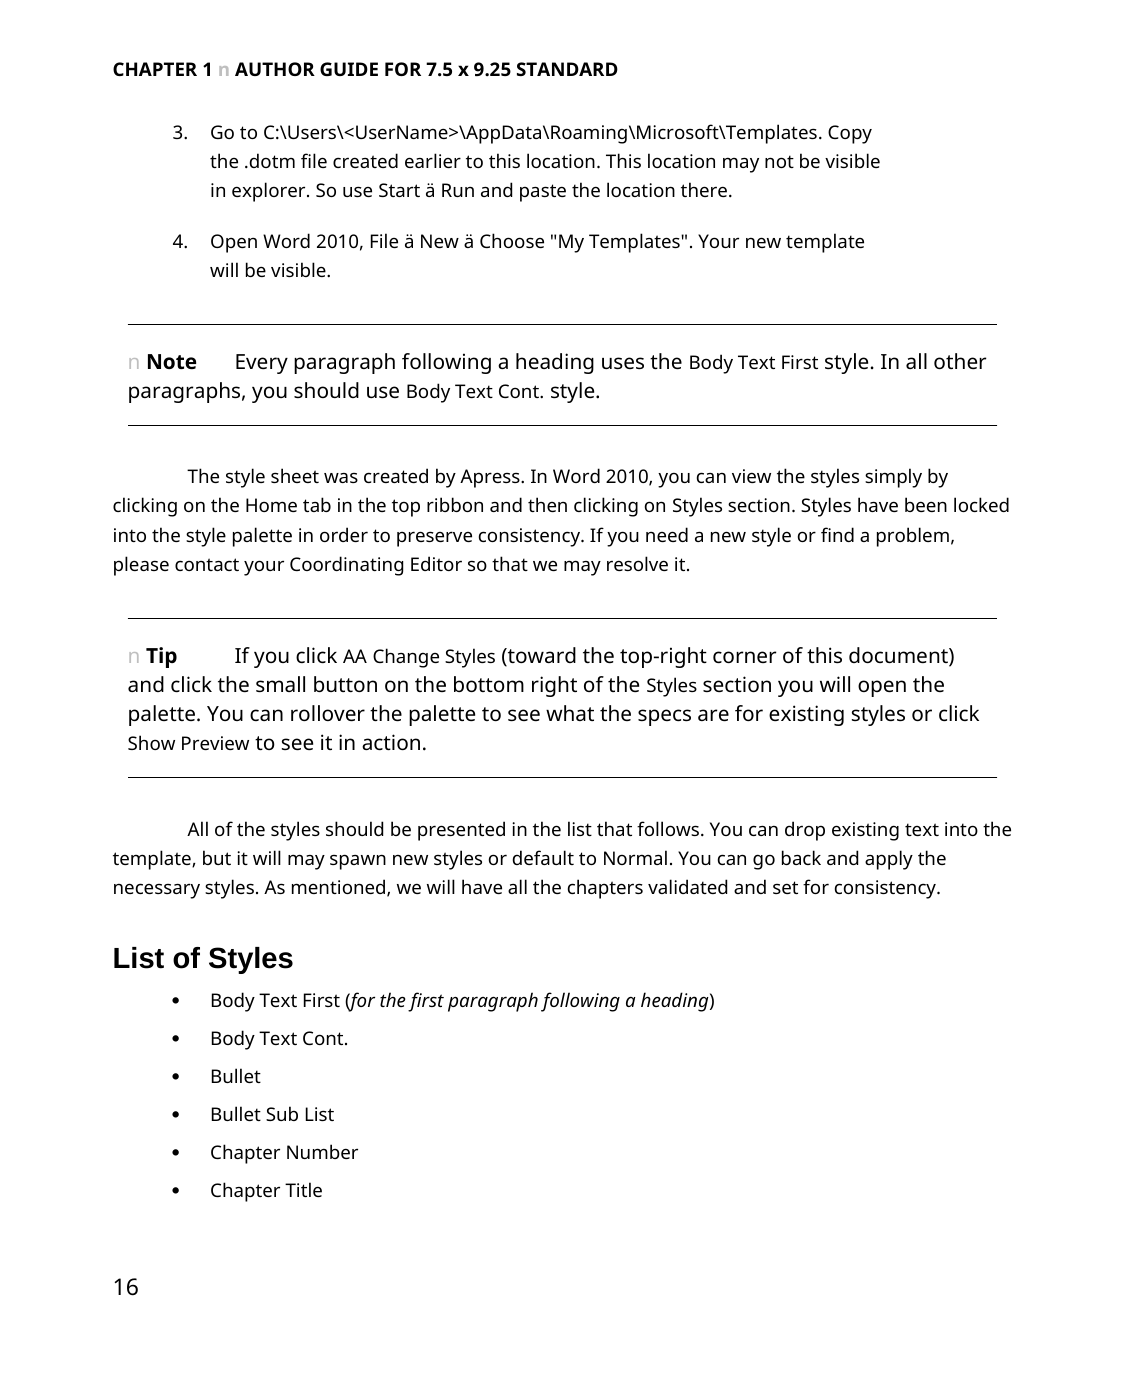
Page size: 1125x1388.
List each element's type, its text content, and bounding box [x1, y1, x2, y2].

text Body Text First (for the first paragraph following a heading) [172, 987, 1012, 1013]
text The style sheet was created by Apress. In Word 2010, you can view the styles simply by clicking on the Home tab in the top ribbon and then clicking on Styles section. Styles have been locked into the style palette in order to preserve consistency. If you need a new style or find a problem, please contact your Coordinating Editor so that we may resolve it. [112, 463, 1012, 577]
text Bullet Sub List [172, 1101, 1012, 1127]
text n Note Every paragraph following a heading uses the Body Text First style. In all other paragraphs, you should use Body Text Cont. style. [127, 325, 997, 426]
text Chapter Title [172, 1177, 1012, 1203]
text Chapter Number [172, 1139, 1012, 1165]
list Go to C:\Users\<UserName>\AppData\Roaming\Microsoft\Templates. Copy the .dotm file created earlier to this location. This location may not be visible in explorer. So use Start ä Run and paste the location there. [172, 119, 892, 203]
text All of the styles should be presented in the list that follows. You can drop existing text into the template, but it will may spawn new styles or default to Normal. You can go back and apply the necessary styles. As mentioned, we will have all the chapters validated and set for consistency. [112, 816, 1012, 900]
list Open Word 2010, File ä New ä Choose "My Templates". Your new template will be visible. [172, 228, 892, 283]
subtitle List of Styles [112, 941, 1012, 975]
text Body Text Cont. [172, 1025, 1012, 1051]
text n Tip If you click AA Change Styles (toward the top-right corner of this document) and click the small button on the bottom right of the Styles section you will open the palette. You can rollover the palette to see what the specs are for existing styles or click Show Preview to see it in action. [127, 619, 997, 778]
text Bullet [172, 1063, 1012, 1089]
